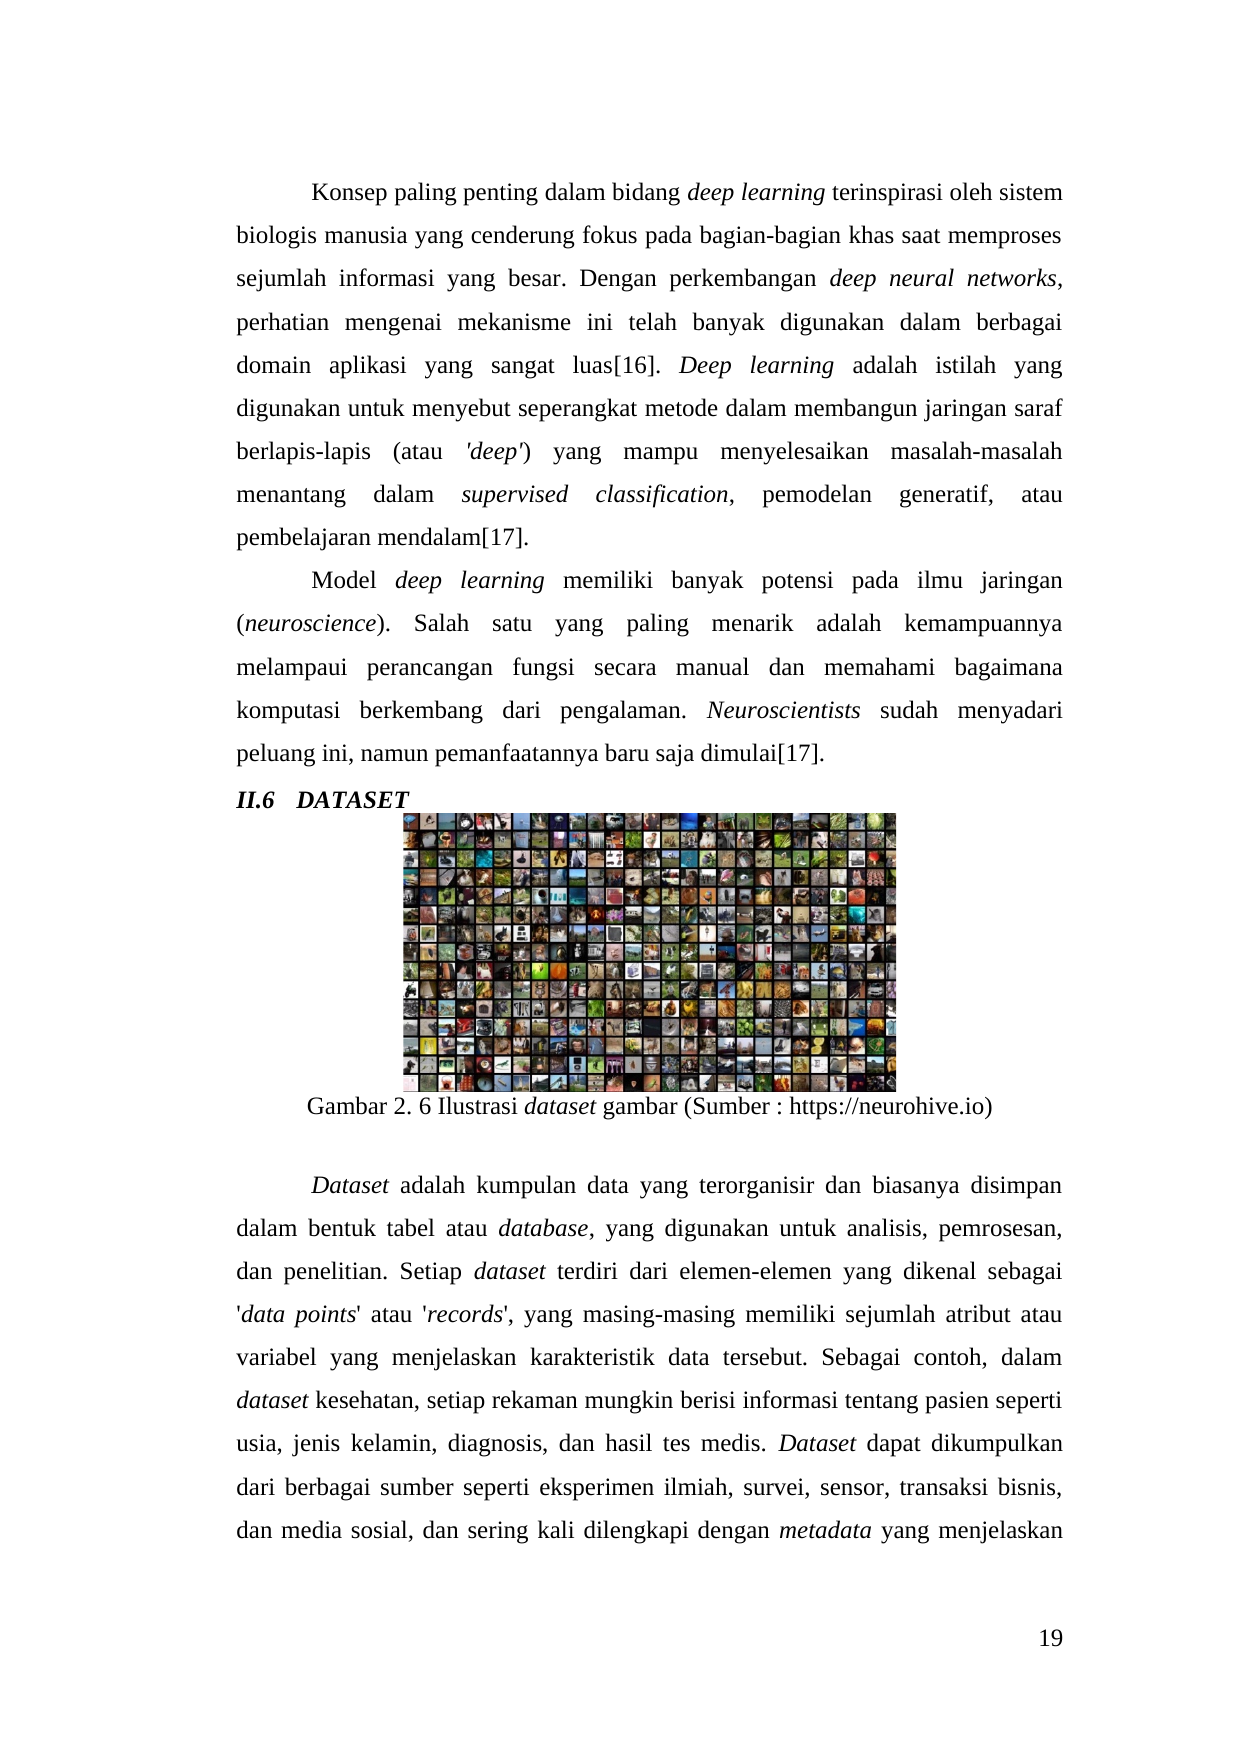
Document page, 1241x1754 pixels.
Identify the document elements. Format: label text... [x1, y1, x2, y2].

picture [403, 813, 897, 1092]
text Konsep paling penting dalam bidang deep learning terinspirasi oleh sistem biologis manusia yang cenderung fokus pada bagian-bagian khas saat memproses sejumlah informasi yang besar. Dengan perkembangan deep neural networks, perhatian mengenai mekanisme ini telah banyak digunakan dalam berbagai domain aplikasi yang sangat luas. Deep learning adalah istilah yang digunakan untuk menyebut seperangkat metode dalam membangun jaringan saraf berlapis-lapis (atau 'deep') yang mampu menyelesaikan masalah-masalah menantang dalam supervised classification, pemodelan generatif, atau pembelajaran mendalam. [236, 177, 1063, 551]
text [236, 1170, 1063, 1543]
text Gambar 2. 6 Ilustrasi dataset gambar (Sumber : https://neurohive.io) [236, 1091, 1063, 1120]
text Model deep learning memiliki banyak potensi pada ilmu jaringan (neuroscience). Salah satu yang paling menarik adalah kemampuannya melampaui perancangan fungsi secara manual dan memahami bagaimana komputasi berkembang dari pengalaman. Neuroscientists sudah menyadari peluang ini, namun pemanfaatannya baru saja dimulai. [236, 565, 1063, 767]
subtitle DATASET [236, 785, 1063, 814]
